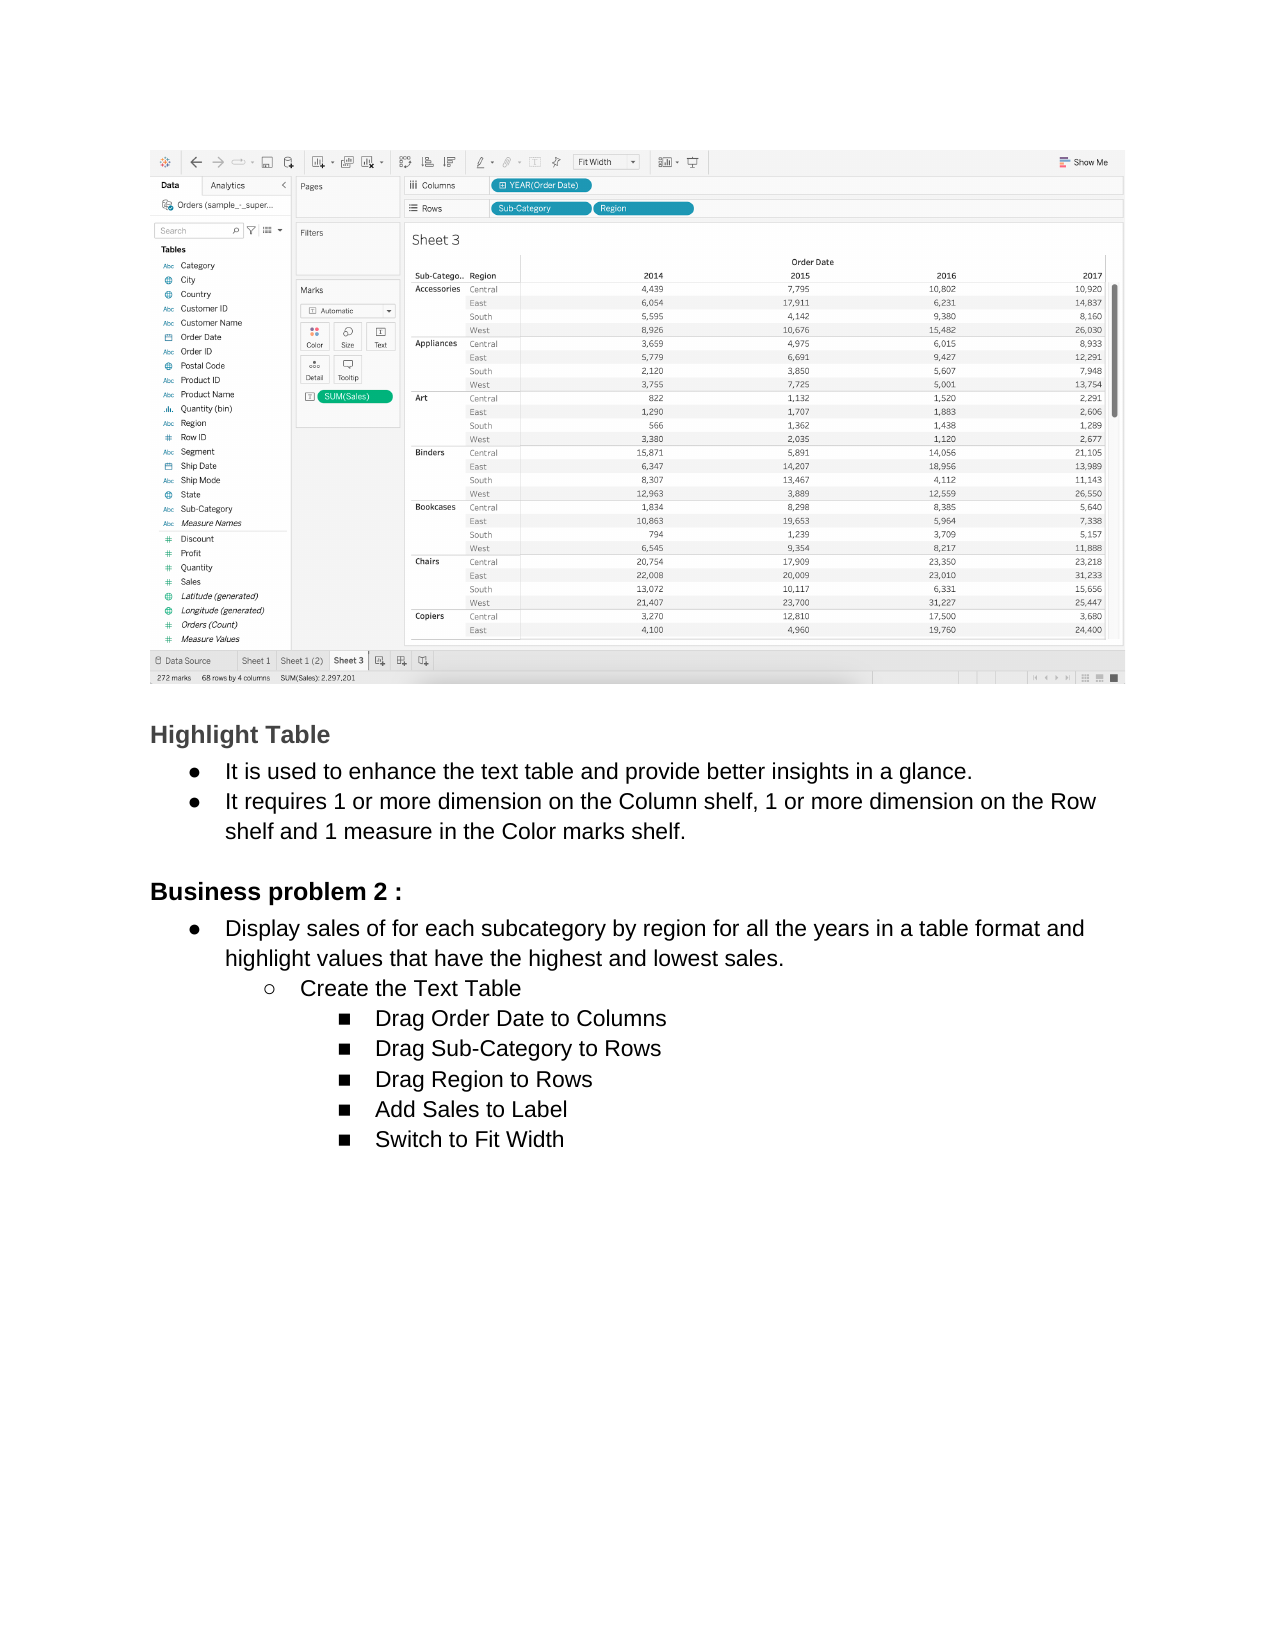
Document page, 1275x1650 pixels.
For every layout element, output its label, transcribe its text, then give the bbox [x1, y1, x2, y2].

list Drag Region to Rows [337, 1066, 1125, 1092]
list It is used to enhance the text table and provide better insights in a glance. [187, 758, 1125, 784]
subtitle Highlight Table [150, 721, 1125, 749]
list Switch to Fit Width [337, 1126, 1125, 1152]
picture [150, 150, 1125, 684]
list Display sales of for each subcategory by region for all the years in a table format and highlight values that have the highest and lowest sales. [187, 914, 1125, 971]
list Drag Order Date to Columns [337, 1005, 1125, 1031]
list It requires 1 or more dimension on the Column shelf, 1 or more dimension on the Row shelf and 1 measure in the Color marks shelf. [187, 788, 1125, 844]
list Add Sales to Label [337, 1096, 1125, 1122]
list Create the Text Table [262, 975, 1125, 1001]
list Drag Sub-Category to Rows [337, 1035, 1125, 1062]
subtitle Business problem 2 : [150, 877, 1125, 906]
